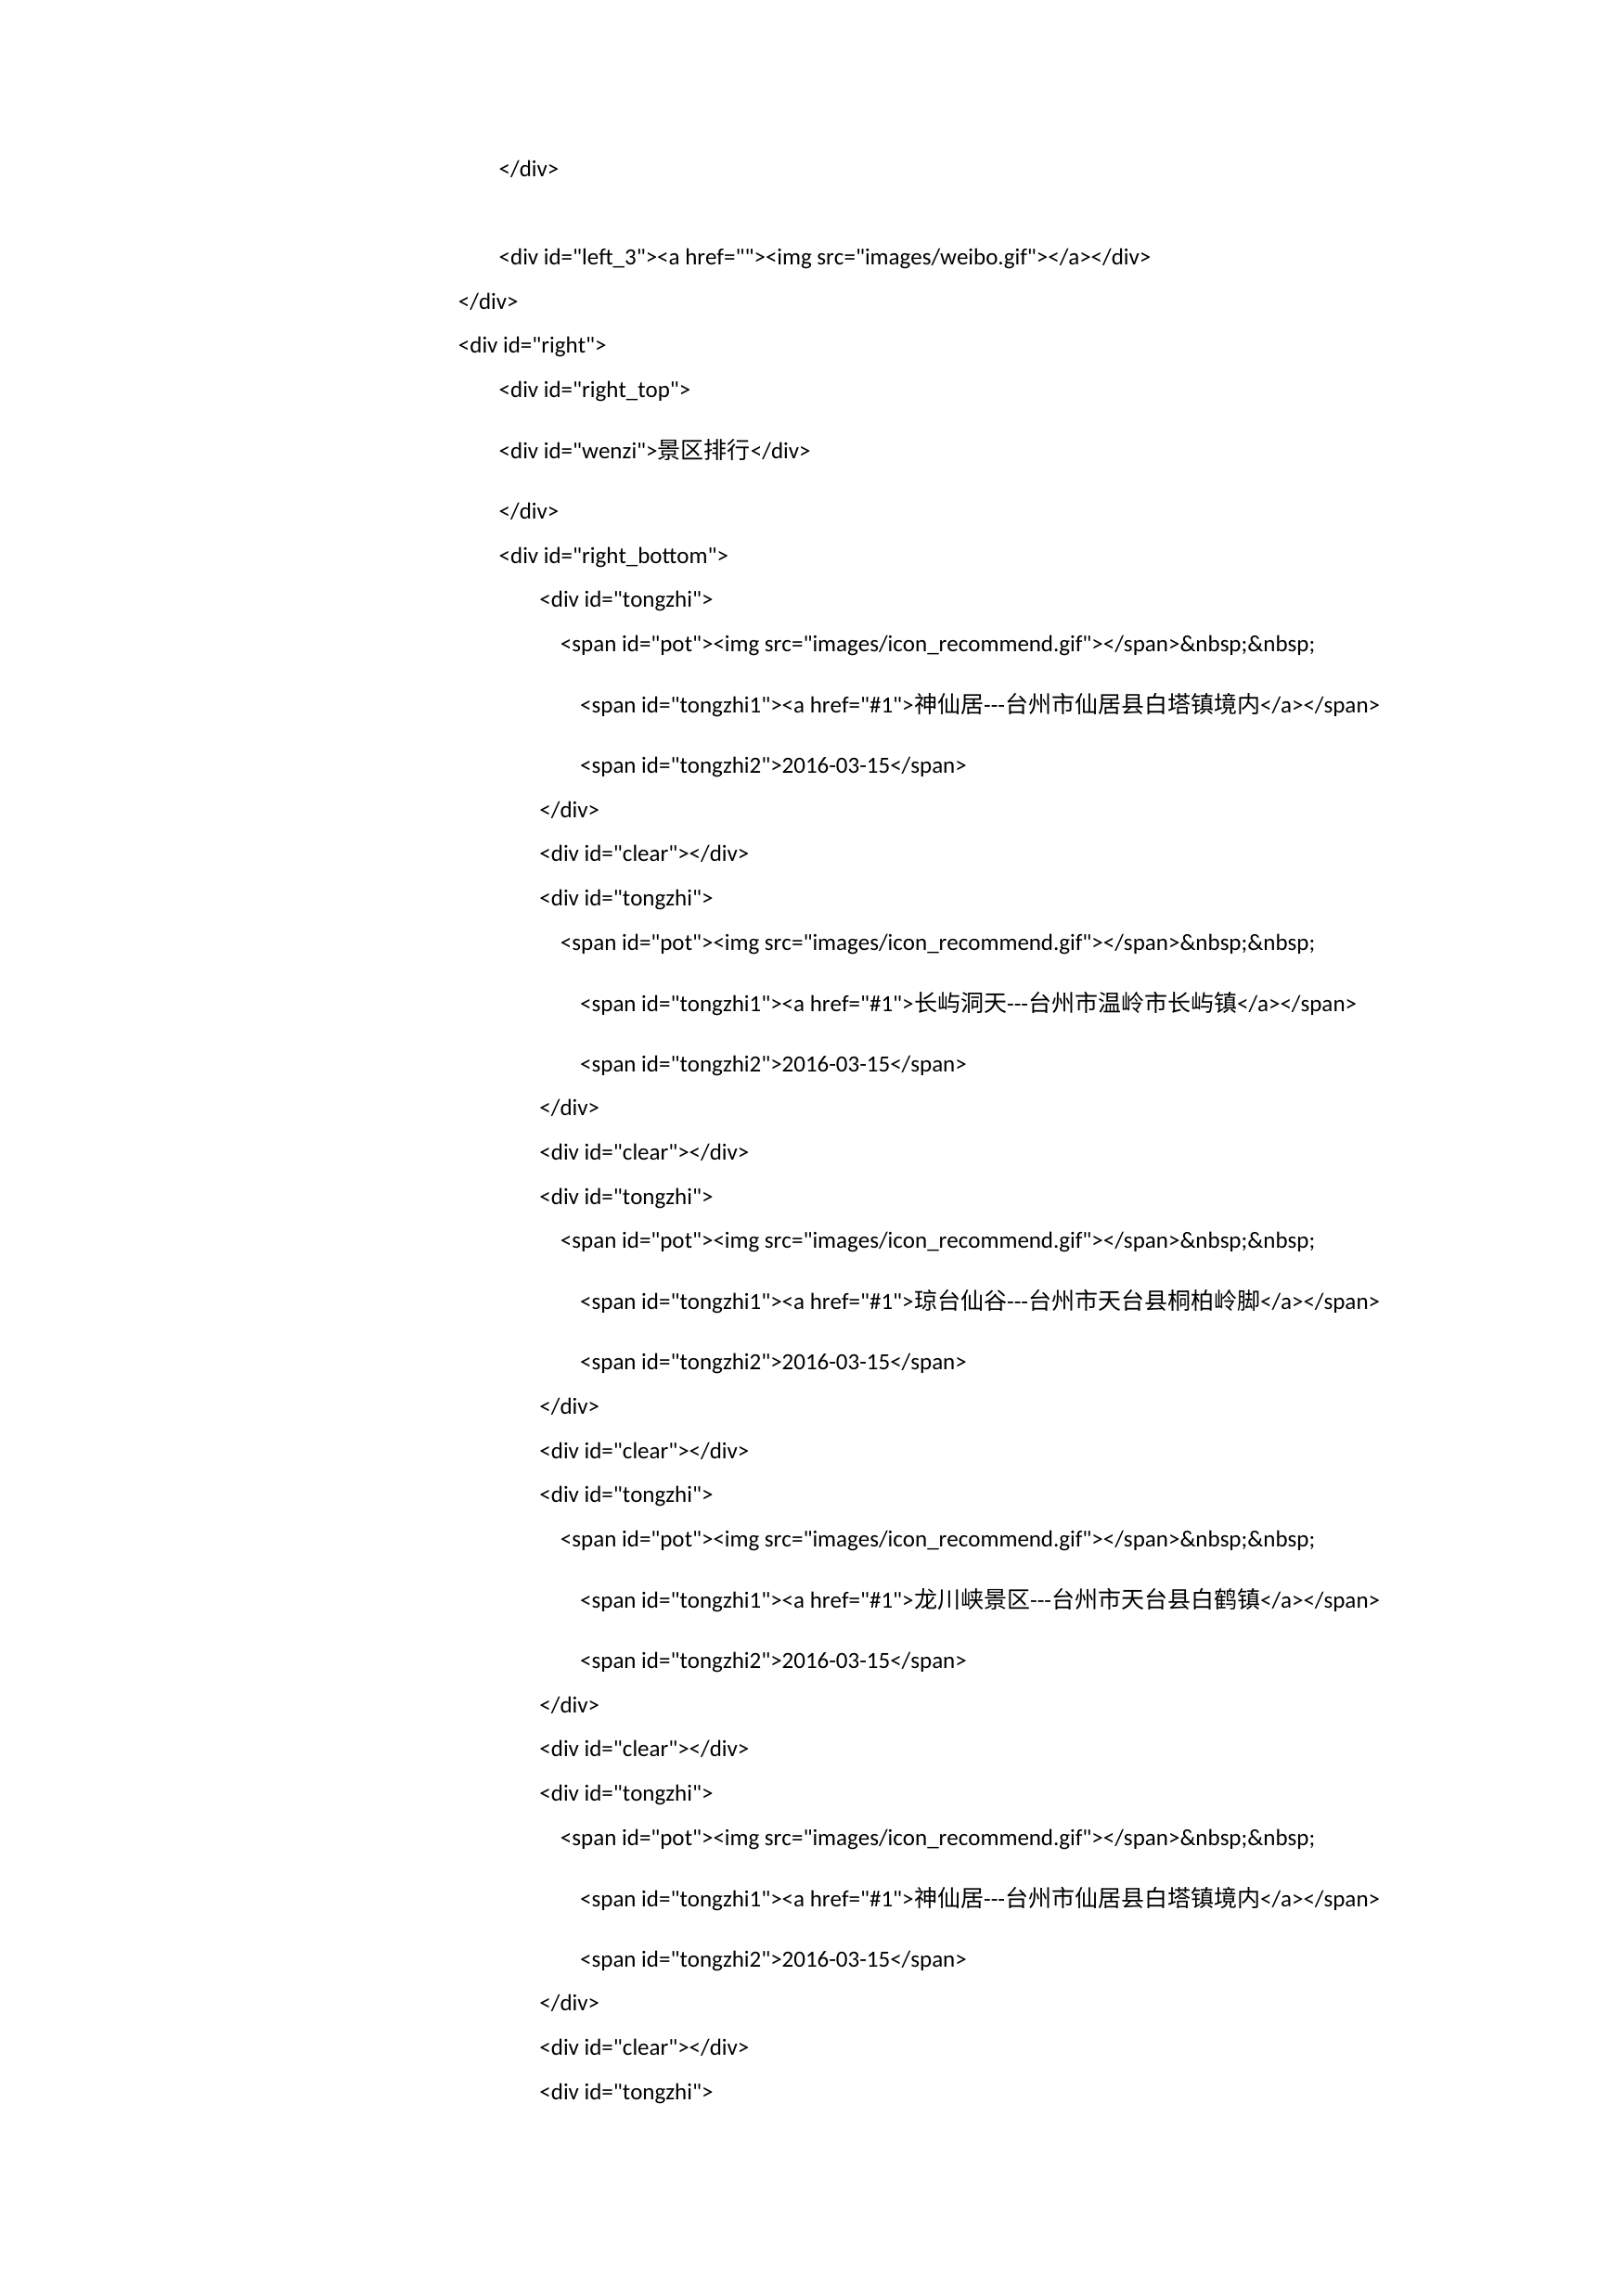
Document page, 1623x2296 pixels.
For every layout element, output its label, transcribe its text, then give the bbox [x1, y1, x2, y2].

text <span id="pot"><img src="images/icon_recommend.gif"></span>&nbsp;&nbsp; [319, 927, 1449, 956]
text </div> [319, 153, 1449, 183]
text </div> [319, 495, 1449, 526]
text </div> [319, 1689, 1449, 1719]
text </div> [319, 794, 1449, 824]
text <span id="pot"><img src="images/icon_recommend.gif"></span>&nbsp;&nbsp; [319, 628, 1449, 659]
text <div id="clear"></div> [319, 1136, 1449, 1167]
text <div id="tongzhi"> [319, 1479, 1449, 1509]
text </div> [319, 286, 1449, 315]
text <div id="right_top"> [319, 374, 1449, 404]
text <div id="tongzhi"> [319, 1777, 1449, 1808]
text <div id="tongzhi"> [319, 2076, 1449, 2106]
text <div id="tongzhi"> [319, 584, 1449, 614]
text </div> [319, 1391, 1449, 1421]
text <span id="tongzhi2">2016-03-15</span> [319, 750, 1449, 780]
text <div id="left_3"><a href=""><img src="images/weibo.gif"></a></div> [319, 241, 1449, 272]
text <div id="wenzi">景区排行</div> [319, 418, 1449, 479]
text <span id="pot"><img src="images/icon_recommend.gif"></span>&nbsp;&nbsp; [319, 1523, 1449, 1554]
text <div id="clear"></div> [319, 1733, 1449, 1764]
text <div id="tongzhi"> [319, 882, 1449, 913]
text <div id="clear"></div> [319, 2032, 1449, 2062]
text <div id="tongzhi"> [319, 1181, 1449, 1211]
text </div> [319, 1092, 1449, 1122]
text </div> [319, 1987, 1449, 2018]
text <span id="tongzhi1"><a href="#1">神仙居---台州市仙居县白塔镇境内</a></span> [319, 1866, 1449, 1927]
text <span id="tongzhi2">2016-03-15</span> [319, 1943, 1449, 1973]
text <span id="tongzhi1"><a href="#1">龙川峡景区---台州市天台县白鹤镇</a></span> [319, 1568, 1449, 1628]
text <div id="right_bottom"> [319, 540, 1449, 570]
text <div id="clear"></div> [319, 838, 1449, 868]
text <span id="tongzhi2">2016-03-15</span> [319, 1048, 1449, 1078]
text <span id="pot"><img src="images/icon_recommend.gif"></span>&nbsp;&nbsp; [319, 1225, 1449, 1255]
text <span id="tongzhi1"><a href="#1">神仙居---台州市仙居县白塔镇境内</a></span> [319, 673, 1449, 733]
text <div id="right"> [319, 330, 1449, 360]
text <span id="tongzhi2">2016-03-15</span> [319, 1346, 1449, 1377]
text <span id="tongzhi1"><a href="#1">长屿洞天---台州市温岭市长屿镇</a></span> [319, 971, 1449, 1032]
text <div id="clear"></div> [319, 1435, 1449, 1465]
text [319, 1822, 1449, 1852]
text <span id="tongzhi1"><a href="#1">琼台仙谷---台州市天台县桐柏岭脚</a></span> [319, 1269, 1449, 1329]
text <span id="tongzhi2">2016-03-15</span> [319, 1645, 1449, 1675]
